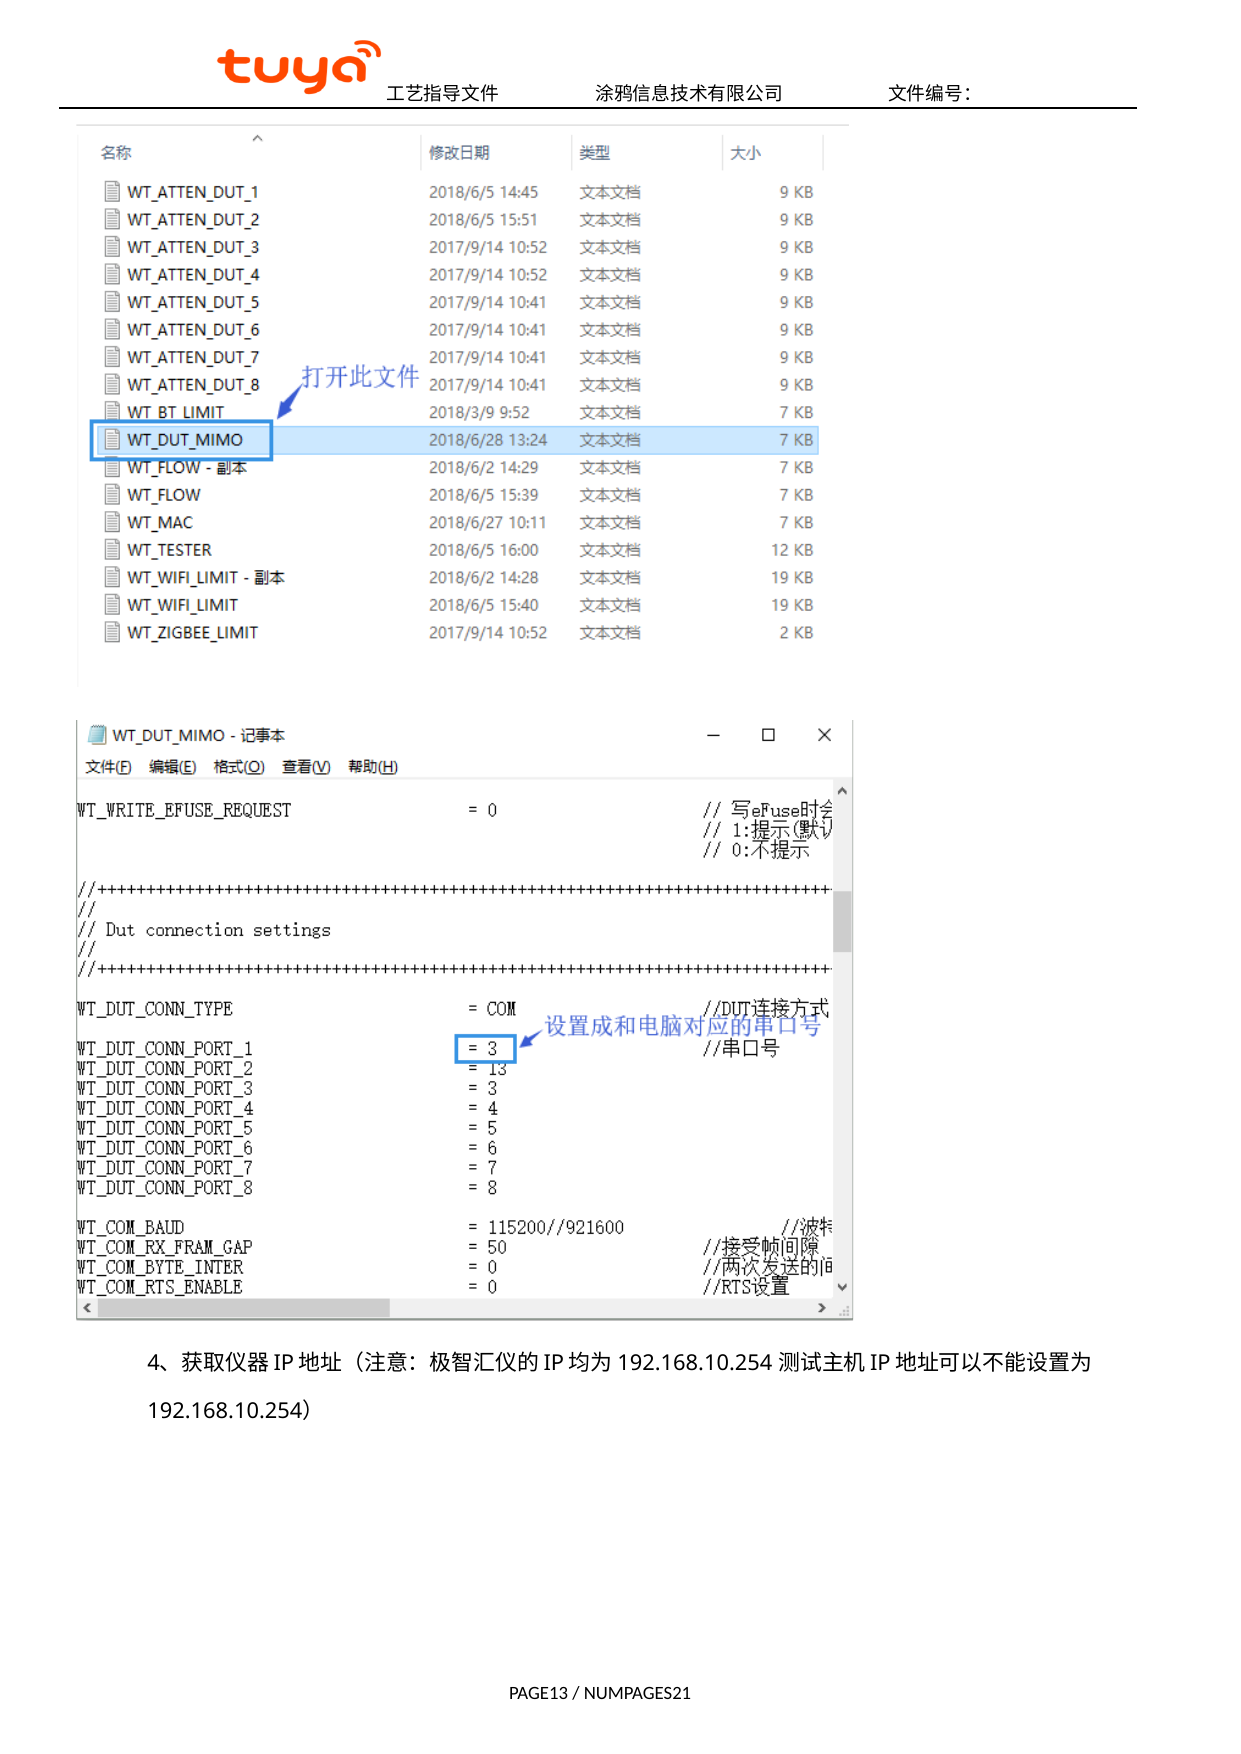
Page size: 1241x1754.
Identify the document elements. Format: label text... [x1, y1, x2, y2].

picture [214, 29, 387, 100]
list 4、获取仪器IP地址（注意：极智汇仪的IP均为 192.168.10.254 测试主机IP地址可以不能设置为 [147, 1344, 1137, 1377]
list 192.168.10.254） [147, 1392, 1137, 1425]
picture [76, 122, 849, 687]
picture [76, 720, 854, 1321]
